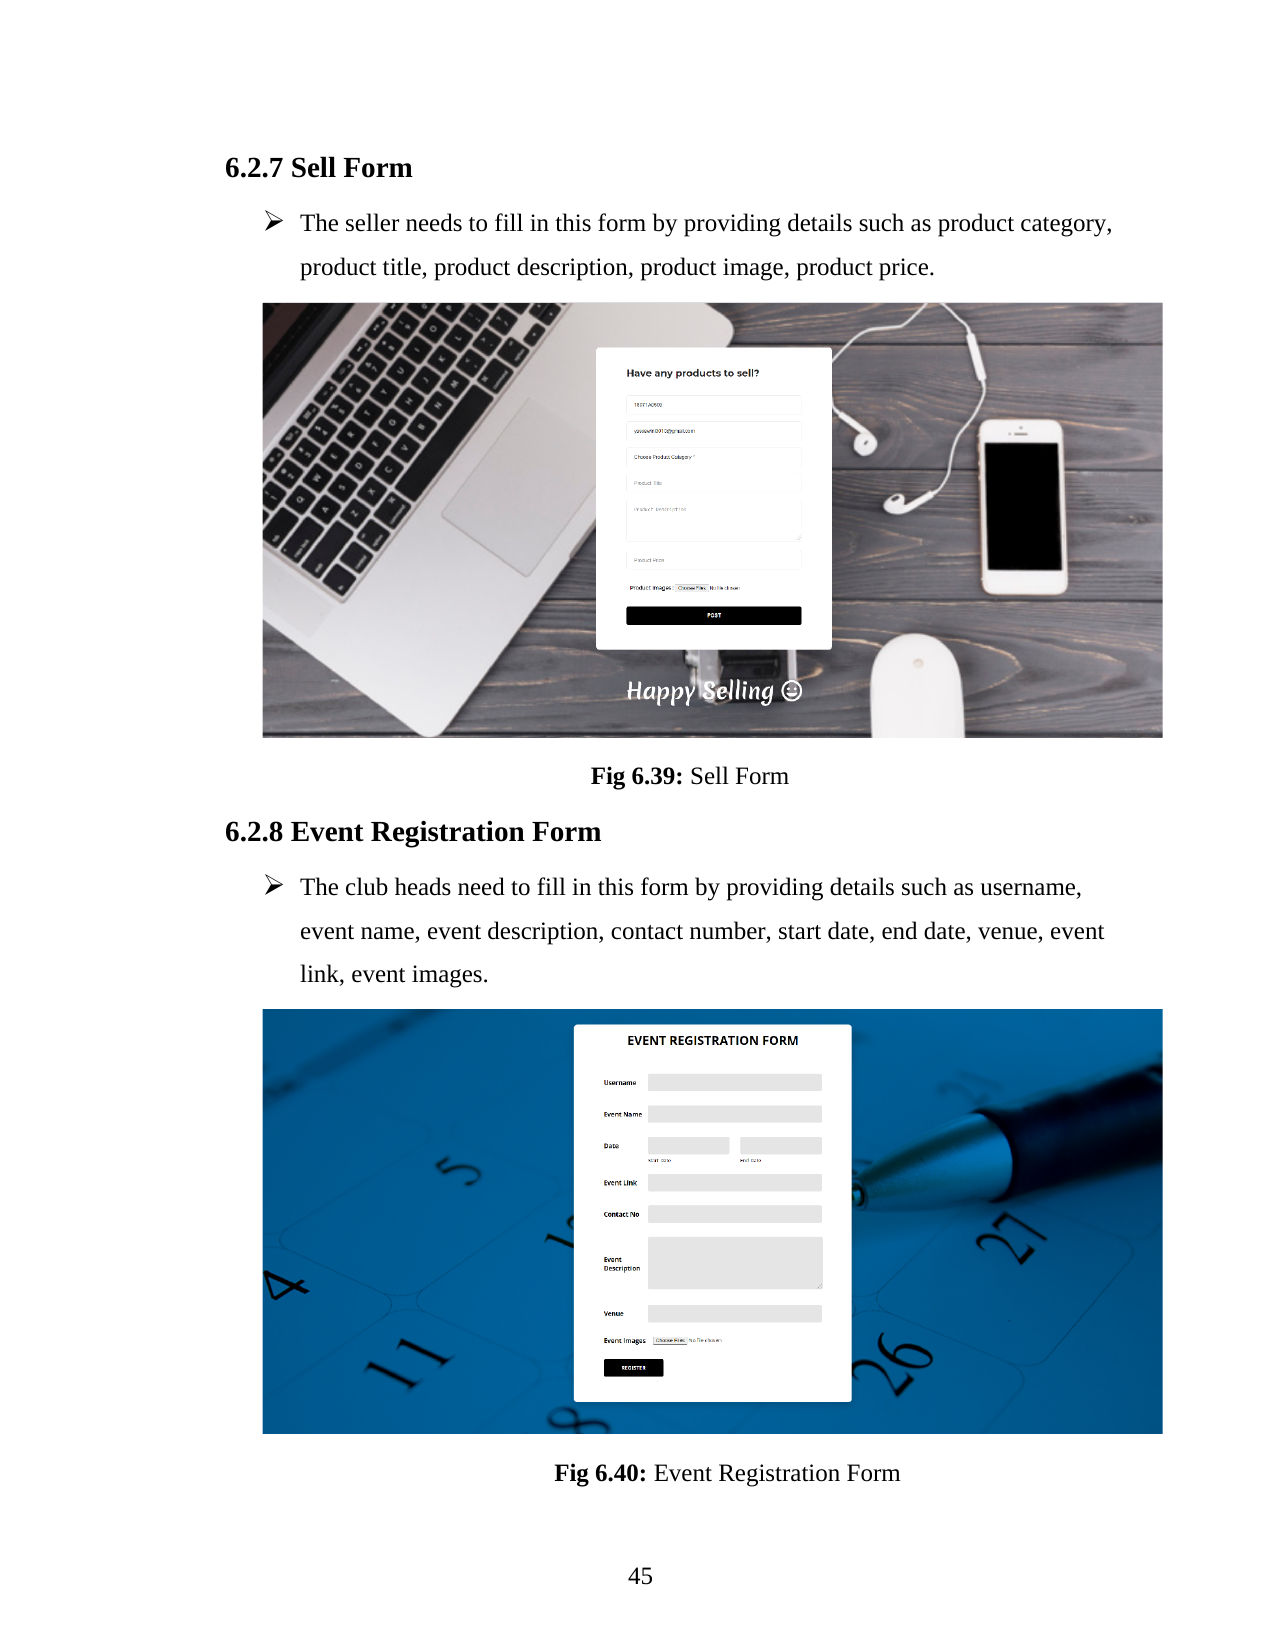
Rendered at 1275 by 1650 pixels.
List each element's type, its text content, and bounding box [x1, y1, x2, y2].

subtitle The club heads need to fill in this form by providing details such as username, event name, event description, contact number, start date, end date, venue, event link, event images. [262, 872, 1125, 988]
picture [262, 302, 1163, 738]
subtitle Fig 6.39: Sell Form [262, 761, 1125, 790]
subtitle Fig 6.40: Event Registration Form [262, 1458, 1125, 1487]
picture [262, 1009, 1163, 1434]
subtitle 6.2.8 Event Registration Form [225, 814, 1125, 848]
subtitle The seller needs to fill in this form by providing details such as product category, product title, product description, product image, product price. [262, 208, 1125, 281]
subtitle 6.2.7 Sell Form [225, 150, 1125, 183]
